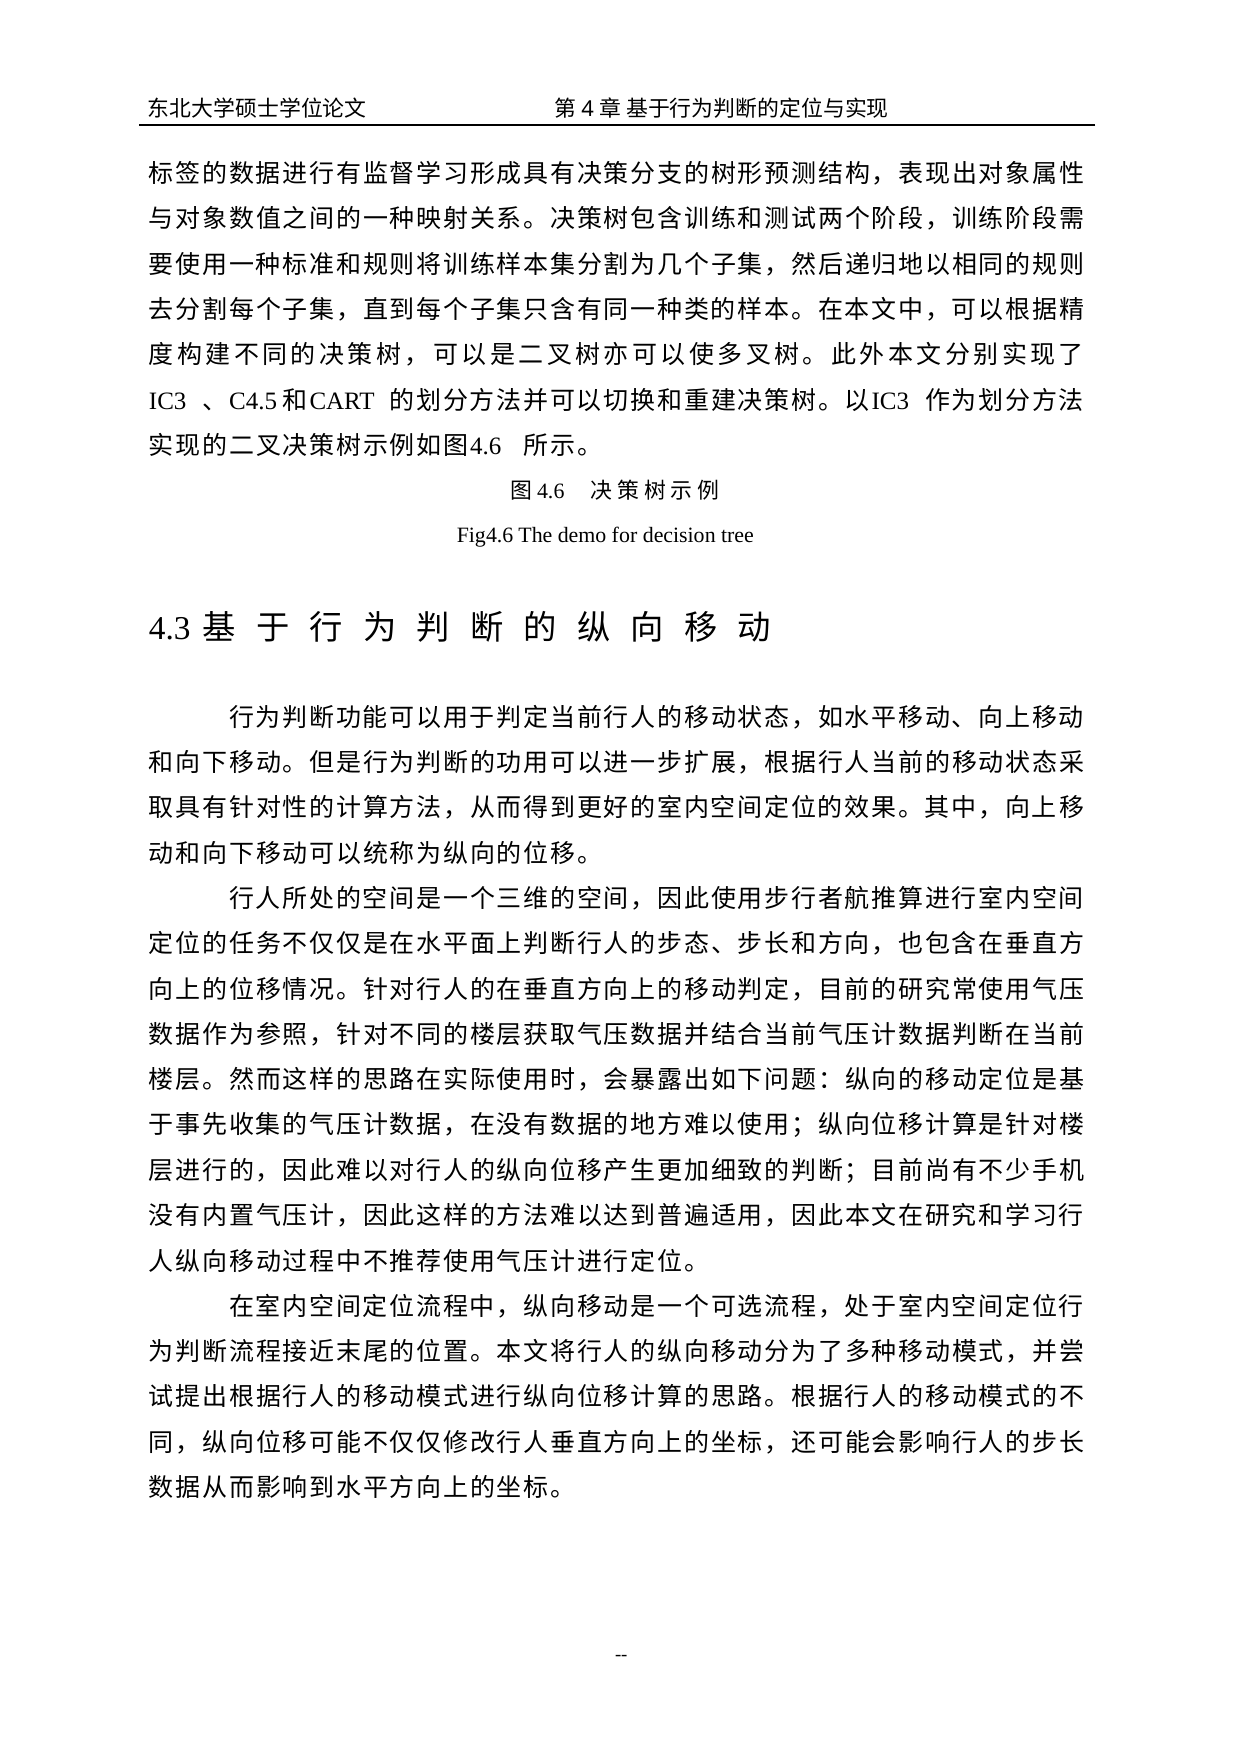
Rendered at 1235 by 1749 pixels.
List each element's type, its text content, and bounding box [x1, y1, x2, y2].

subtitle 基于行为判断的纵向移动 [149, 579, 1086, 670]
text 行为判断功能可以用于判定当前行人的移动状态，如水平移动、向上移动和向下移动。但是行为判断的功用可以进一步扩展，根据行人当前的移动状态采取具有针对性的计算方法，从而得到更好的室内空间定位的效果。其中，向上移动和向下移动可以统称为纵向的位移。 [149, 693, 1086, 874]
text 行人所处的空间是一个三维的空间，因此使用步行者航推算进行室内空间定位的任务不仅仅是在水平面上判断行人的步态、步长和方向，也包含在垂直方向上的位移情况。针对行人的在垂直方向上的移动判定，目前的研究常使用气压数据作为参照，针对不同的楼层获取气压数据并结合当前气压计数据判断在当前楼层。然而这样的思路在实际使用时，会暴露出如下问题：纵向的移动定位是基于事先收集的气压计数据，在没有数据的地方难以使用；纵向位移计算是针对楼层进行的，因此难以对行人的纵向位移产生更加细致的判断；目前尚有不少手机没有内置气压计，因此这样的方法难以达到普遍适用，因此本文在研究和学习行人纵向移动过程中不推荐使用气压计进行定位。 [149, 874, 1086, 1282]
text 图4.6 决策树示例 [149, 466, 1086, 512]
text 在室内空间定位流程中，纵向移动是一个可选流程，处于室内空间定位行为判断流程接近末尾的位置。本文将行人的纵向移动分为了多种移动模式，并尝试提出根据行人的移动模式进行纵向位移计算的思路。根据行人的移动模式的不同，纵向位移可能不仅仅修改行人垂直方向上的坐标，还可能会影响行人的步长数据从而影响到水平方向上的坐标。 [149, 1282, 1086, 1508]
text Fig4.6 The demo for decision tree [149, 512, 1086, 557]
